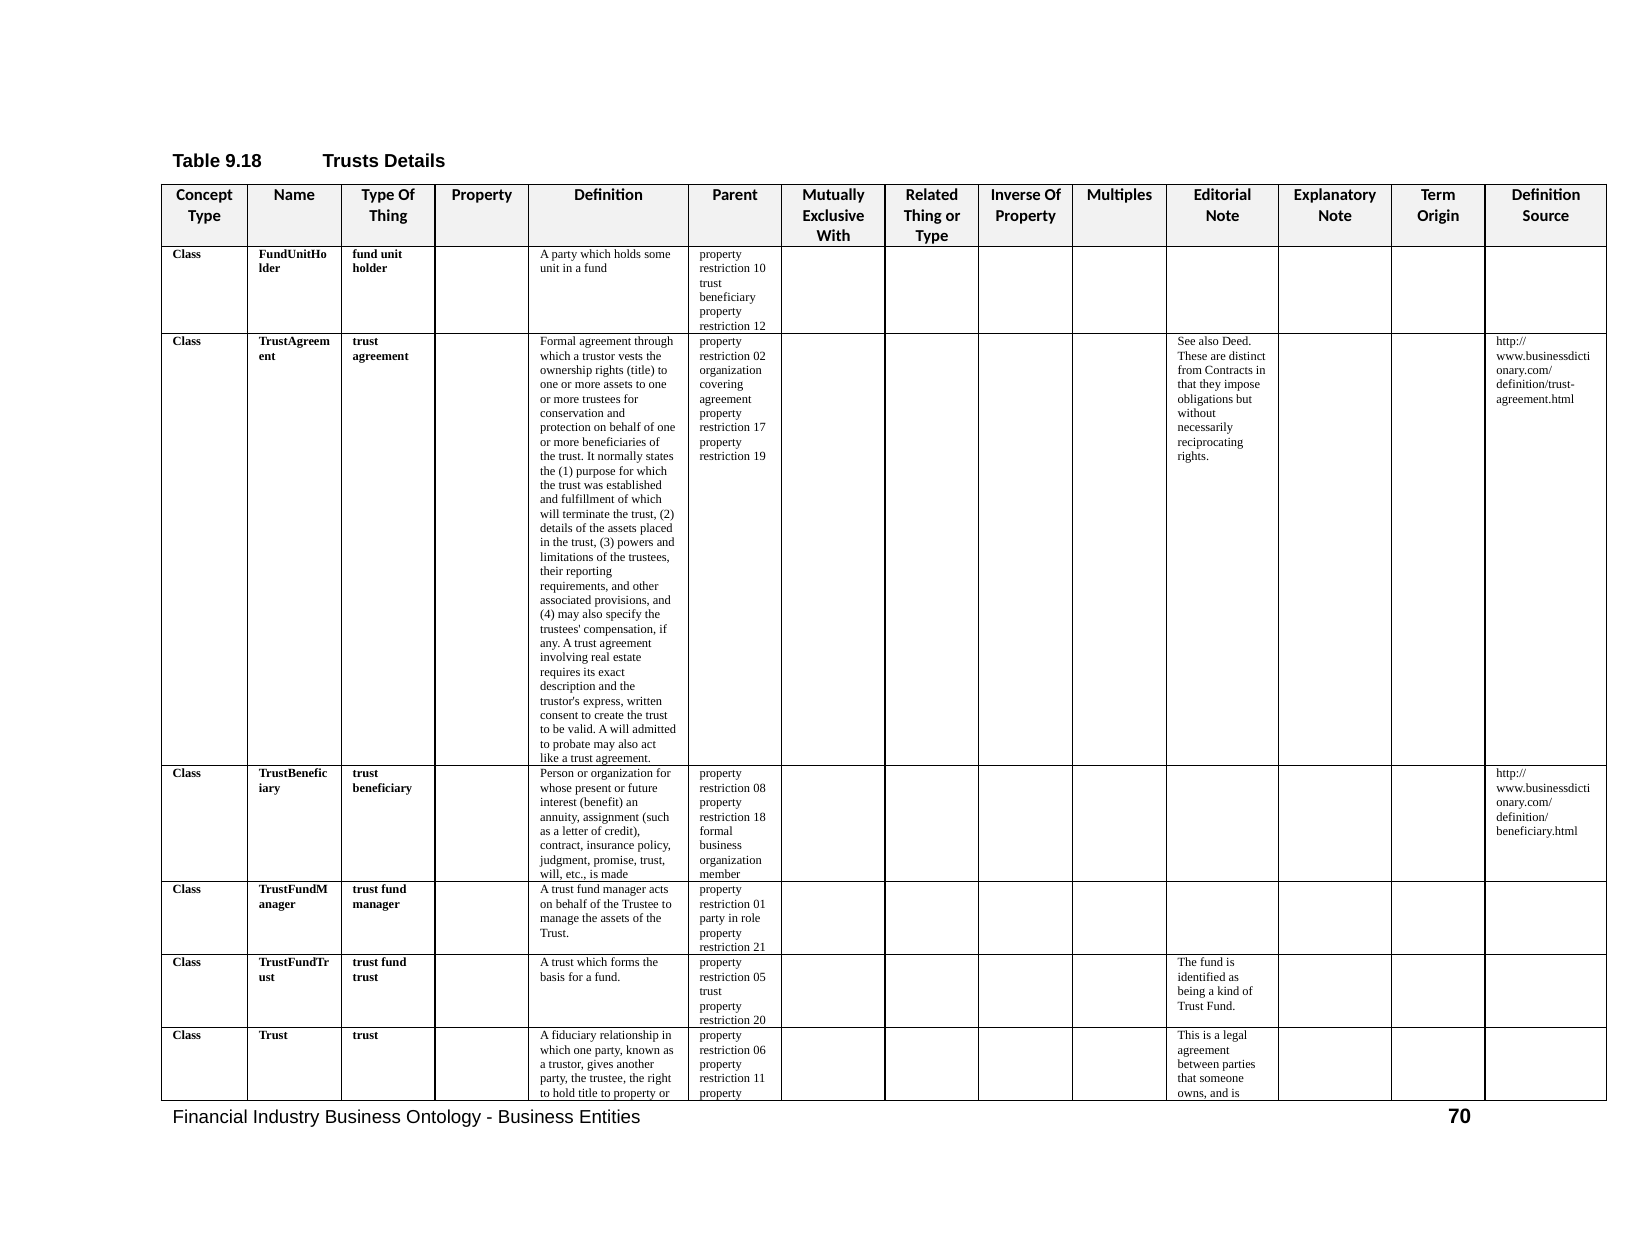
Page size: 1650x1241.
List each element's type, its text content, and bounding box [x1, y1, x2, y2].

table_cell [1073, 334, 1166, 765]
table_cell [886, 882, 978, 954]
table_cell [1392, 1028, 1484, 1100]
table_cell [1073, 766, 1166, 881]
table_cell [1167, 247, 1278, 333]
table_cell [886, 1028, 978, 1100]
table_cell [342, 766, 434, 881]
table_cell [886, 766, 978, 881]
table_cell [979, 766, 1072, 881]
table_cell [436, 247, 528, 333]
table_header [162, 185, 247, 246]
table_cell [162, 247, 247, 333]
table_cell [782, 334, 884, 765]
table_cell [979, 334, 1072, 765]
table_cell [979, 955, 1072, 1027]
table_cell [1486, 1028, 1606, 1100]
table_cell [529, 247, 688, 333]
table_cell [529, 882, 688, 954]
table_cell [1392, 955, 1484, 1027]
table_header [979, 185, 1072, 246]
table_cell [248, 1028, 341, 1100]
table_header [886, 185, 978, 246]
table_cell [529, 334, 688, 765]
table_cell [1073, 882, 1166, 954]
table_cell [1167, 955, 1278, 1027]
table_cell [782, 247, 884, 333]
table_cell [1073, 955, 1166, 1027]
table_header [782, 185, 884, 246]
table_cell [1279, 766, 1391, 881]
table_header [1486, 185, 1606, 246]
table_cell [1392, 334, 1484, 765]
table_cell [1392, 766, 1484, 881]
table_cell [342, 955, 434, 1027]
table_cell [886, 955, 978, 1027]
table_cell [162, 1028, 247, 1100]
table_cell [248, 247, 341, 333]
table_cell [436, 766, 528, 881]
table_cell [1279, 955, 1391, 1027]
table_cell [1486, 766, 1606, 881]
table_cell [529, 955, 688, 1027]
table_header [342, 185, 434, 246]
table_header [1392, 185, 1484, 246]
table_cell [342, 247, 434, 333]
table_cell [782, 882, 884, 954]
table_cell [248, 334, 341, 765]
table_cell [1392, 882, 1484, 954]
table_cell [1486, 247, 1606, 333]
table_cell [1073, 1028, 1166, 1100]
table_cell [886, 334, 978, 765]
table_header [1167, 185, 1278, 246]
text Table 9.18 Trusts Details [172, 150, 1537, 172]
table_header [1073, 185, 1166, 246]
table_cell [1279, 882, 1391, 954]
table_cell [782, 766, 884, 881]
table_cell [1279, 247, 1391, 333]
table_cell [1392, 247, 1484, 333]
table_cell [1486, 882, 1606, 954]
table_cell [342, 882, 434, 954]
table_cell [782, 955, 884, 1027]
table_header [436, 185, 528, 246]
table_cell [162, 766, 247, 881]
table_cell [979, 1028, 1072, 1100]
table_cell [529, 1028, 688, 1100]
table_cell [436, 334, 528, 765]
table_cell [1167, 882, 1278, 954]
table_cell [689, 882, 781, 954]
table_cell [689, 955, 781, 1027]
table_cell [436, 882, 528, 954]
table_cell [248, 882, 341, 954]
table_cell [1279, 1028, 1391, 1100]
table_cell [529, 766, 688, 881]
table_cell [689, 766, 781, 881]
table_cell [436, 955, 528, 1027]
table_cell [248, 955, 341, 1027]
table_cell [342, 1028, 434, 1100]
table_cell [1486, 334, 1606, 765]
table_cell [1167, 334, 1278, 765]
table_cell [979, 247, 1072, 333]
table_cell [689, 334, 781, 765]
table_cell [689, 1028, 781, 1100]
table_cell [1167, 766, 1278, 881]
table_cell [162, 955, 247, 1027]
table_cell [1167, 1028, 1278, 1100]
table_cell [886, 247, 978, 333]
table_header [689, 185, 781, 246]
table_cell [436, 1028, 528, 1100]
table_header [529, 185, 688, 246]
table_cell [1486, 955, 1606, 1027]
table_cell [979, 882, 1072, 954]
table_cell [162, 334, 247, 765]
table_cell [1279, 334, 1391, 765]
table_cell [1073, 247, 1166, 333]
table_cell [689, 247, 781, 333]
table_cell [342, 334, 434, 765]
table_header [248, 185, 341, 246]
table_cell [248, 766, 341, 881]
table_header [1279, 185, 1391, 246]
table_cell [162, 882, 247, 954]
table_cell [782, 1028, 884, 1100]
